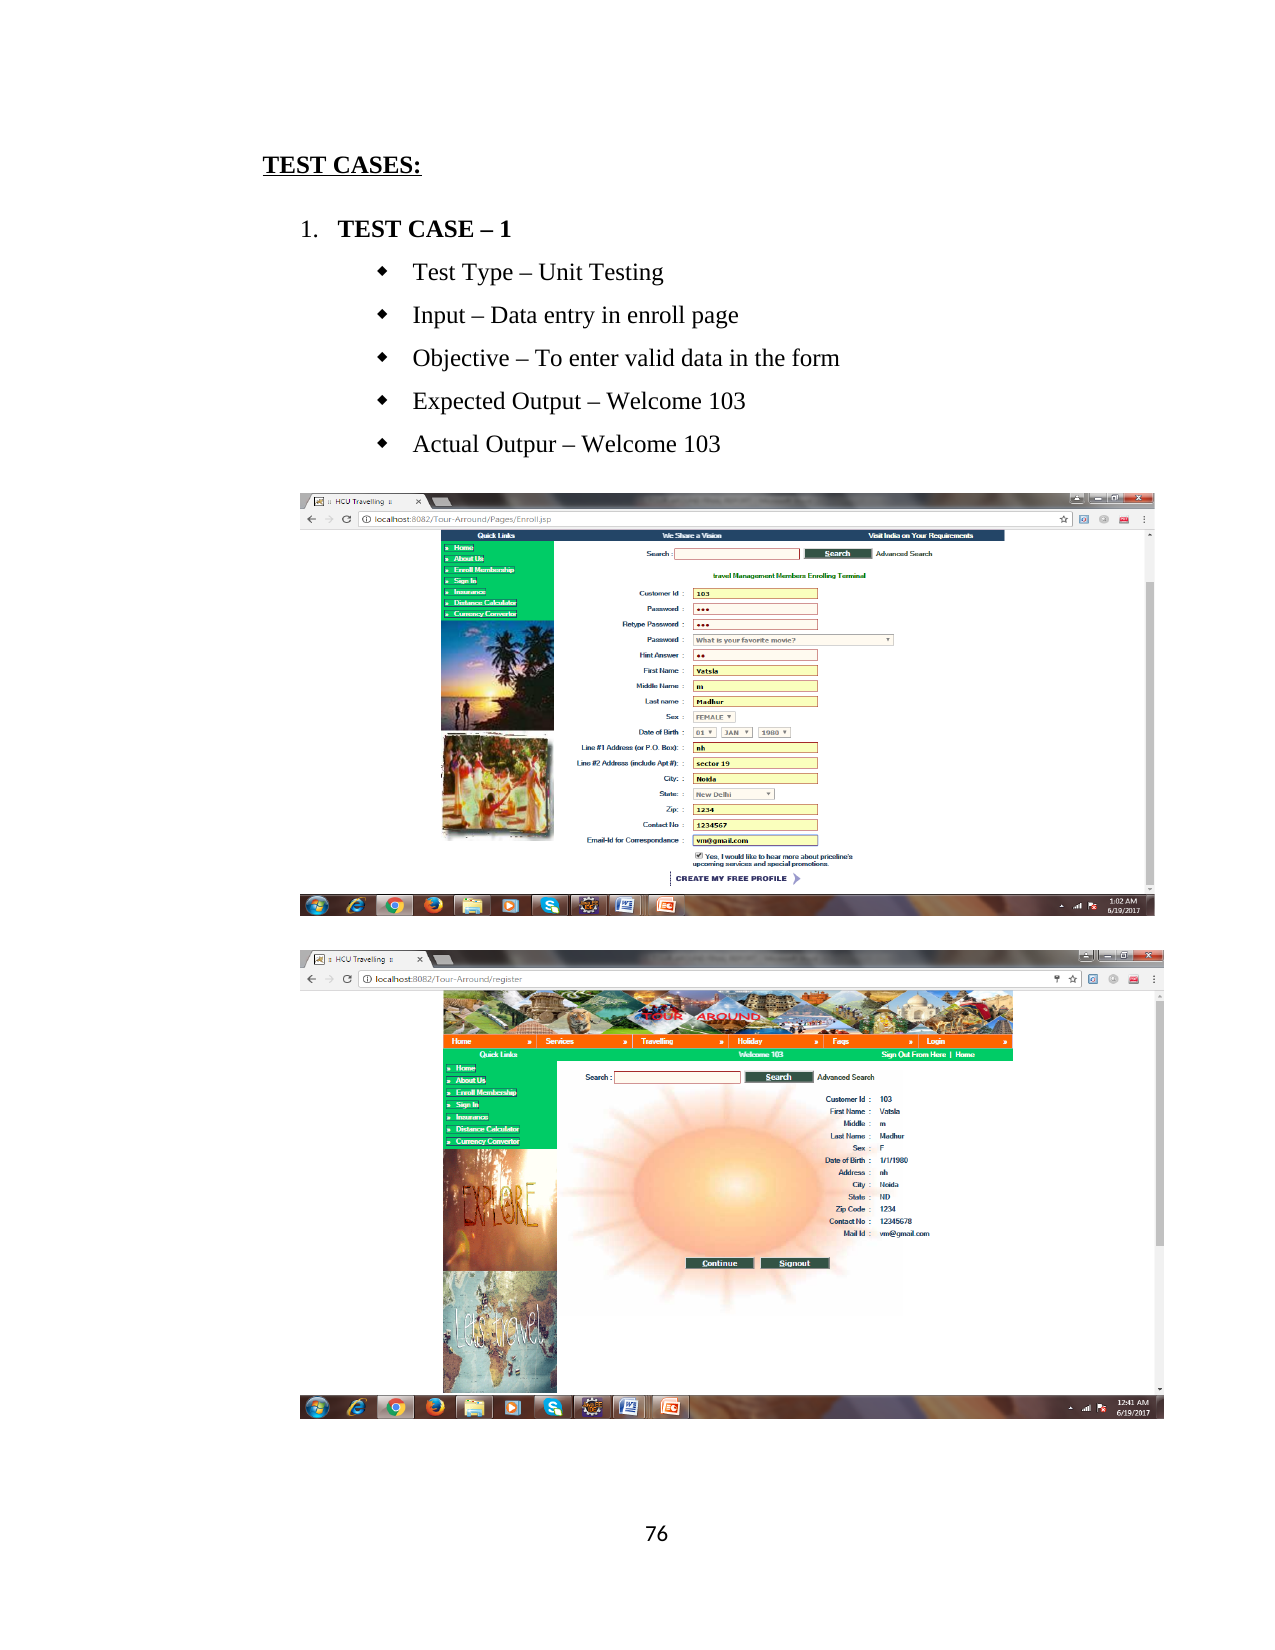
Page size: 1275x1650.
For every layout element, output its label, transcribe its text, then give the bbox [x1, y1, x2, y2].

picture [300, 493, 1155, 916]
list Test Type – Unit Testing [375, 257, 1087, 286]
list Input – Data entry in enroll page [375, 300, 1087, 329]
picture [300, 950, 1164, 1419]
list Objective – To enter valid data in the form [375, 343, 1087, 372]
list TEST CASE – 1 [300, 214, 1087, 243]
list Actual Outpur – Welcome 103 [375, 429, 1087, 458]
text TEST CASES: [262, 150, 1087, 179]
list Expected Output – Welcome 103 [375, 386, 1087, 415]
